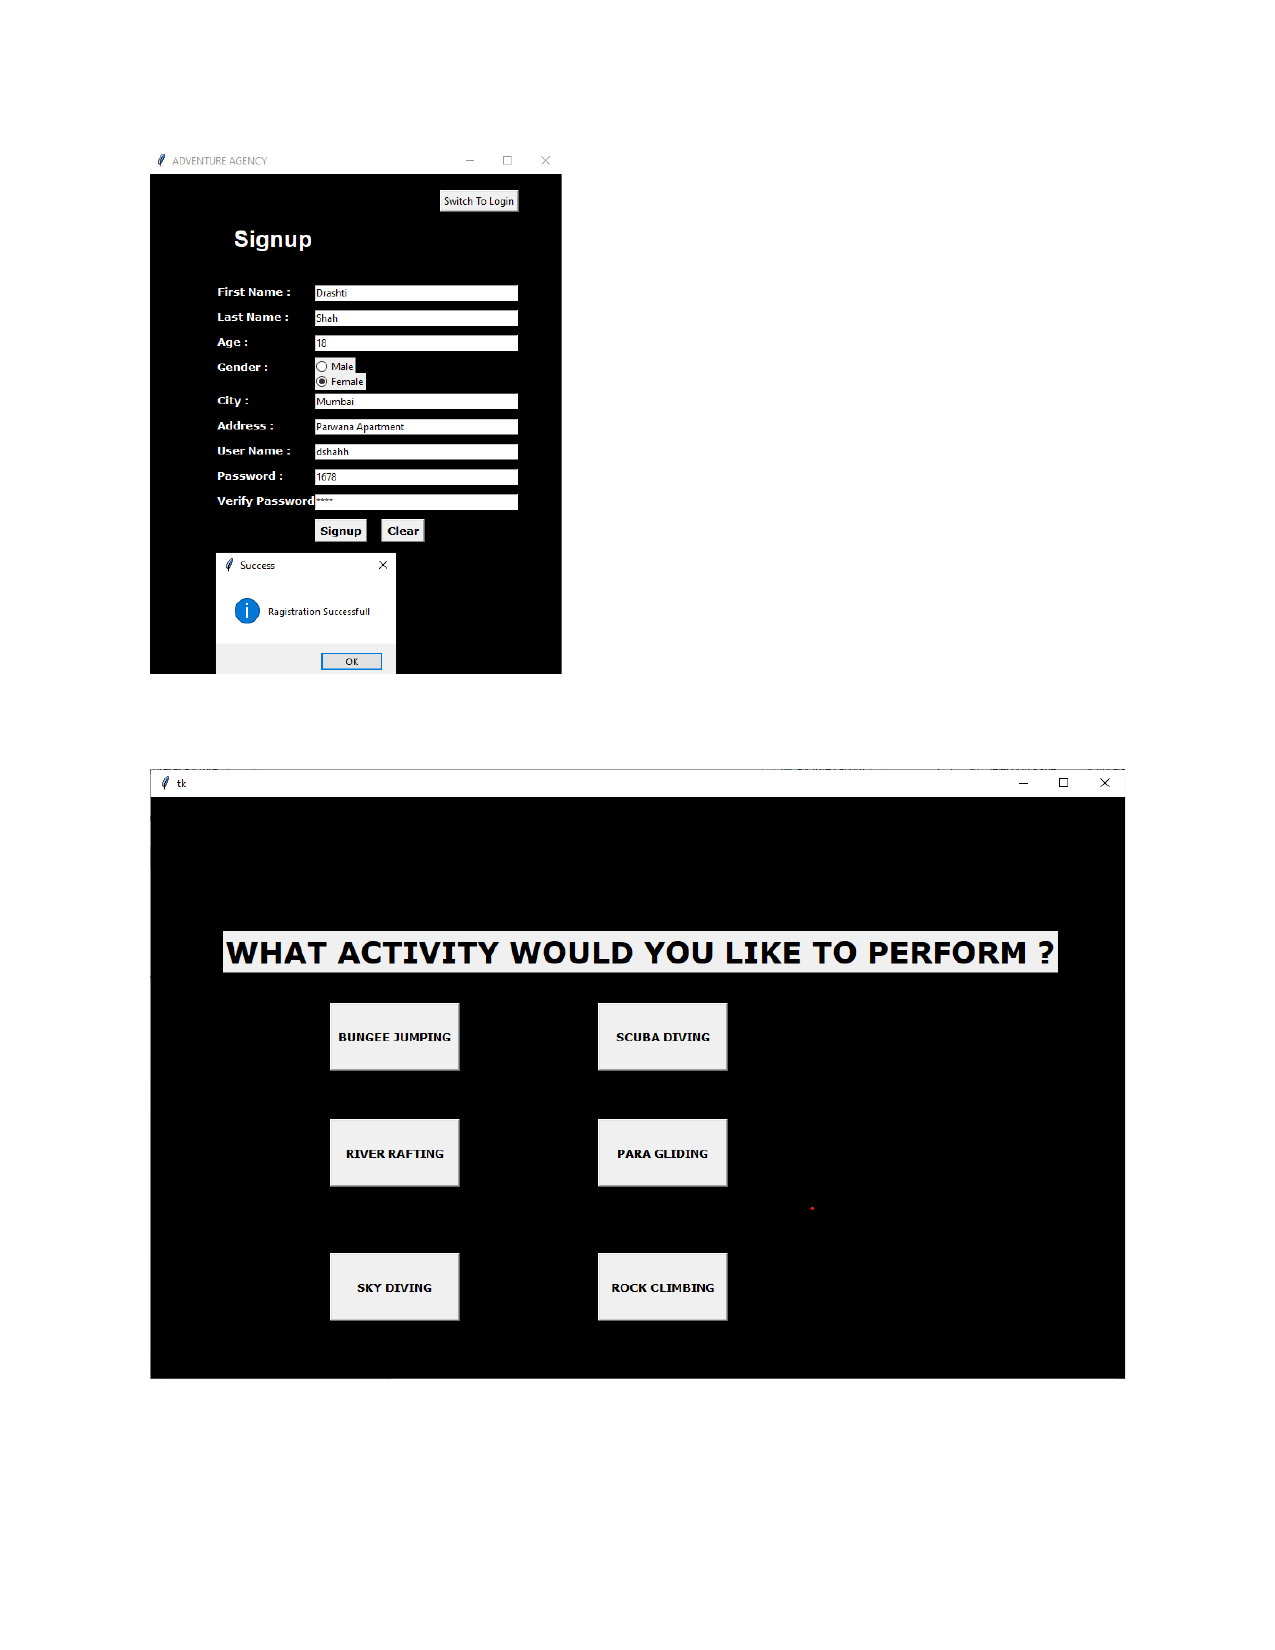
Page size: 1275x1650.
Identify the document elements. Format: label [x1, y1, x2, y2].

picture [150, 150, 562, 674]
picture [150, 769, 1125, 1379]
